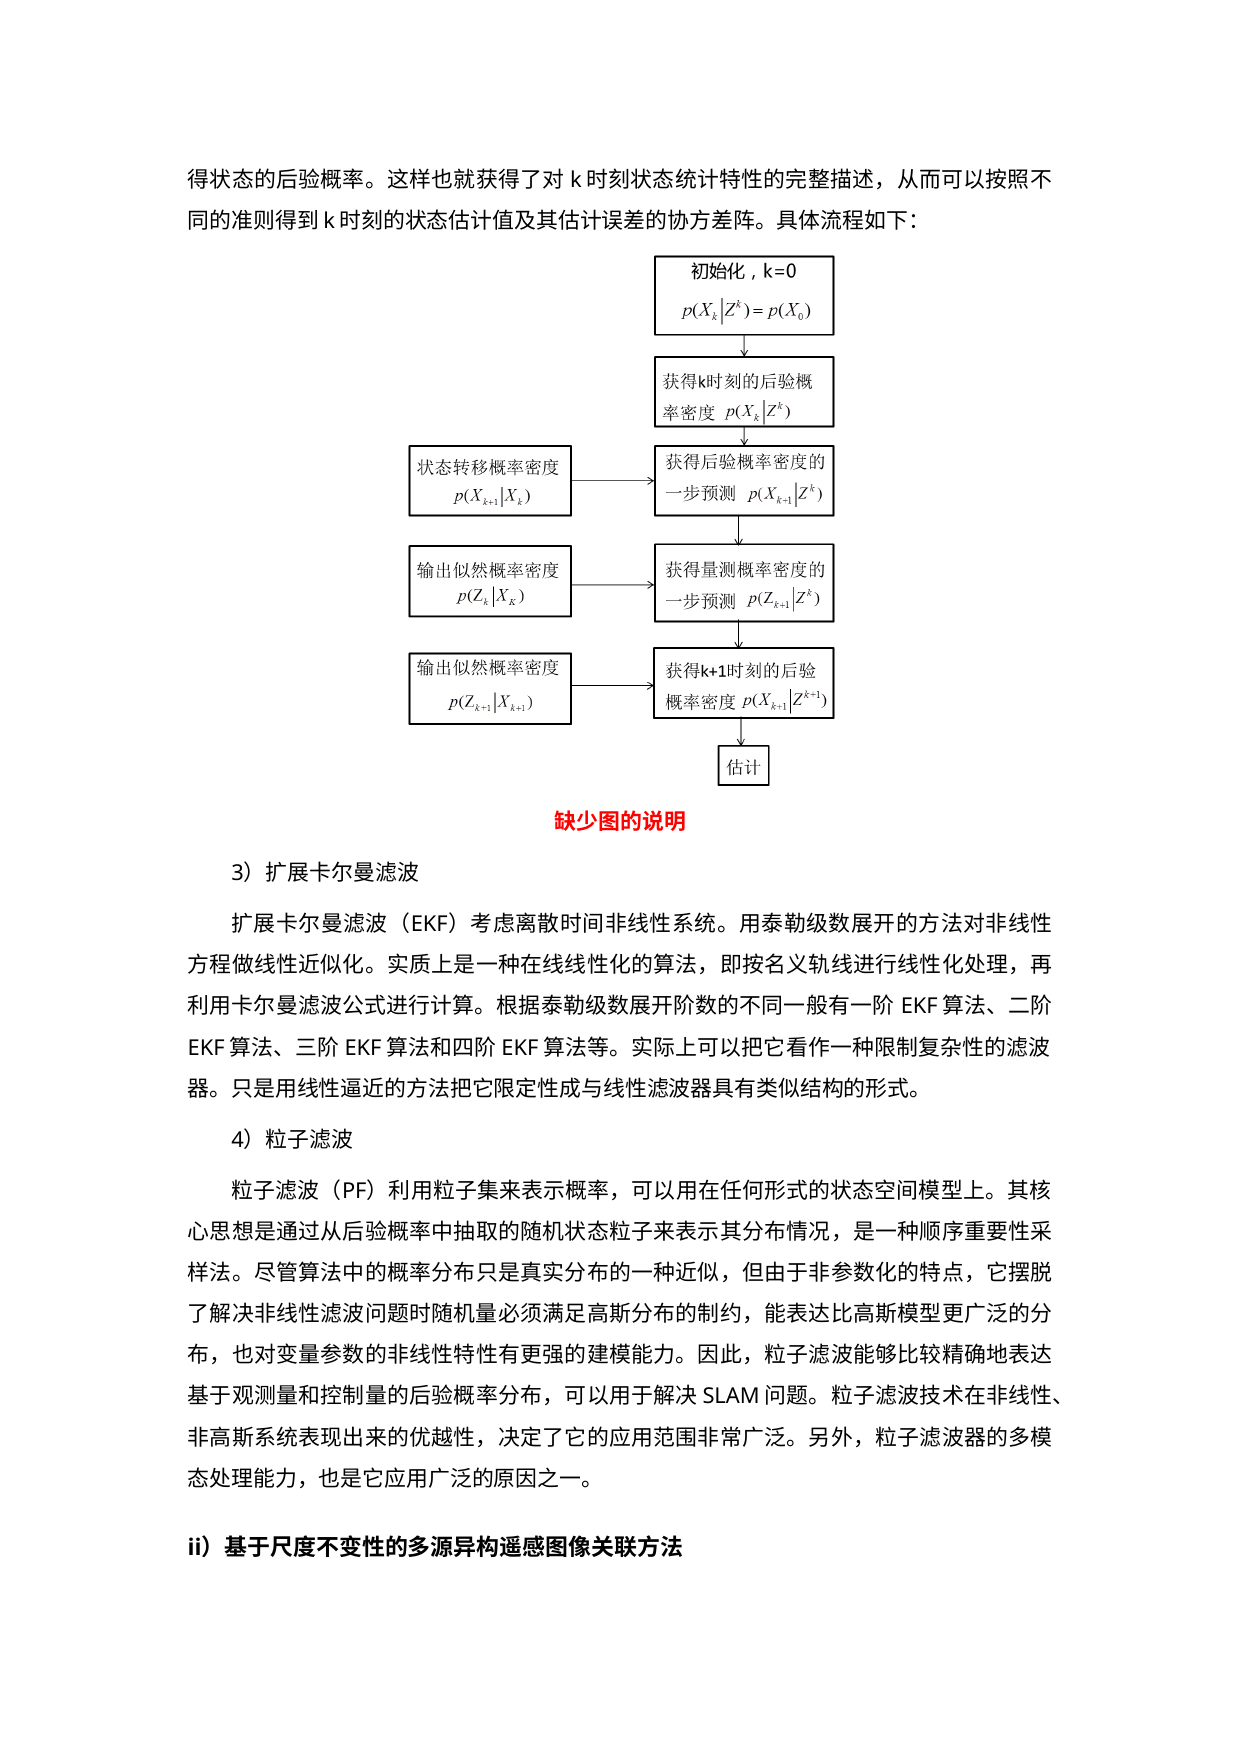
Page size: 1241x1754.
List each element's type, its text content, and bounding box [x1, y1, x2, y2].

text ii）基于尺度不变性的多源异构遥感图像关联方法 [187, 1518, 1053, 1564]
picture [405, 254, 835, 787]
text 3）扩展卡尔曼滤波 [187, 855, 1053, 887]
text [187, 162, 1053, 235]
text 4）粒子滤波 [187, 1122, 1053, 1153]
text 扩展卡尔曼滤波（EKF）考虑离散时间非线性系统。用泰勒级数展开的方法对非线性方程做线性近似化。实质上是一种在线线性化的算法，即按名义轨线进行线性化处理，再利用卡尔曼滤波公式进行计算。根据泰勒级数展开阶数的不同一般有一阶EKF算法、二阶EKF算法、三阶EKF算法和四阶EKF算法等。实际上可以把它看作一种限制复杂性的滤波器。只是用线性逼近的方法把它限定性成与线性滤波器具有类似结构的形式。 [187, 906, 1053, 1102]
text 缺少图的说明 [187, 804, 1053, 836]
text 粒子滤波（PF）利用粒子集来表示概率，可以用在任何形式的状态空间模型上。其核心思想是通过从后验概率中抽取的随机状态粒子来表示其分布情况，是一种顺序重要性采样法。尽管算法中的概率分布只是真实分布的一种近似，但由于非参数化的特点，它摆脱了解决非线性滤波问题时随机量必须满足高斯分布的制约，能表达比高斯模型更广泛的分布，也对变量参数的非线性特性有更强的建模能力。因此，粒子滤波能够比较精确地表达基于观测量和控制量的后验概率分布，可以用于解决SLAM问题。粒子滤波技术在非线性、非高斯系统表现出来的优越性，决定了它的应用范围非常广泛。另外，粒子滤波器的多模态处理能力，也是它应用广泛的原因之一。 [187, 1173, 1053, 1492]
